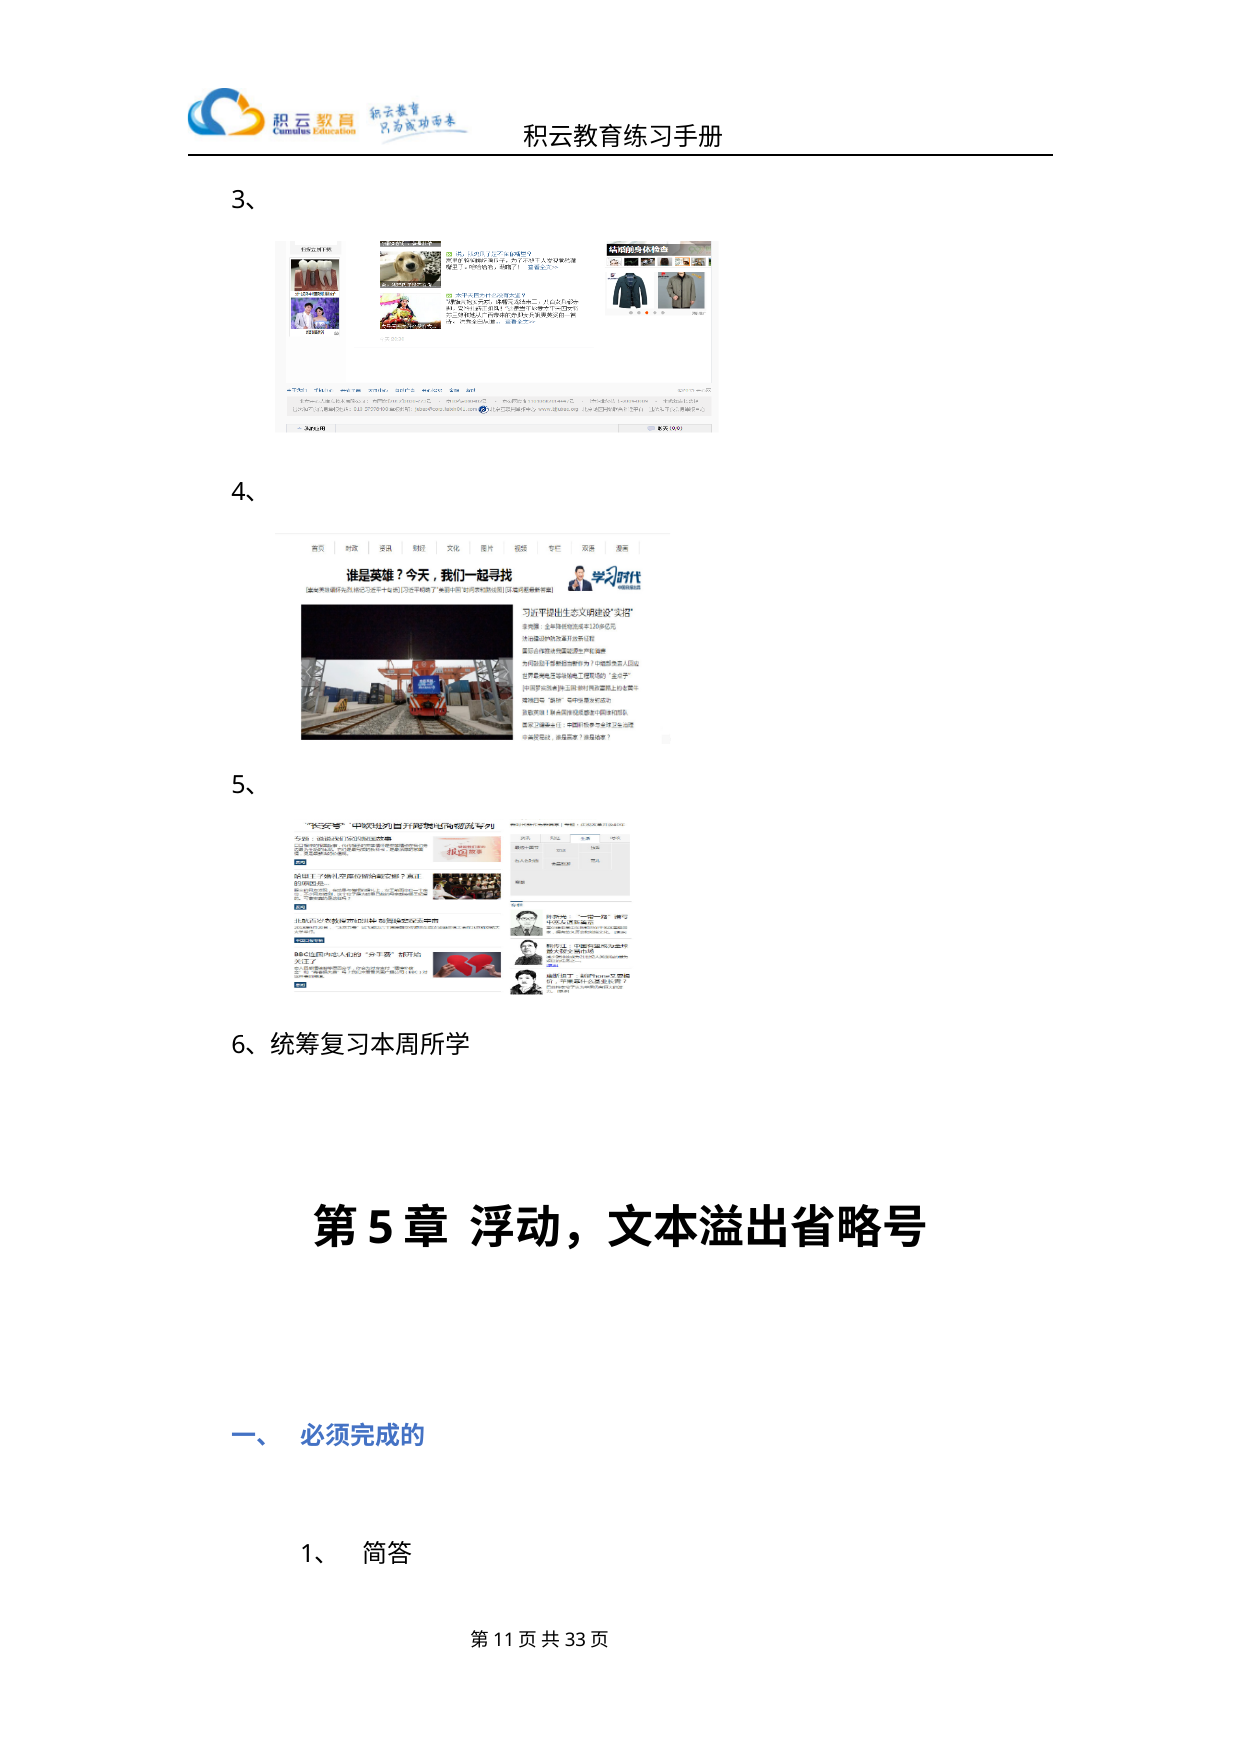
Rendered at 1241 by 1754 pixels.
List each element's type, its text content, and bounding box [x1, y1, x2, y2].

picture [275, 819, 645, 1006]
text 6、统筹复习本周所学 [187, 1010, 1053, 1075]
text 4、 [187, 457, 1053, 522]
picture [275, 241, 719, 446]
picture [187, 88, 475, 145]
list 简答 [300, 1519, 1053, 1584]
text 3、 [187, 165, 1053, 230]
subtitle 第5章 浮动，文本溢出省略号 [187, 1175, 1053, 1273]
subtitle 必须完成的 [231, 1401, 1053, 1466]
picture [275, 528, 671, 744]
text 5、 [187, 750, 1053, 815]
